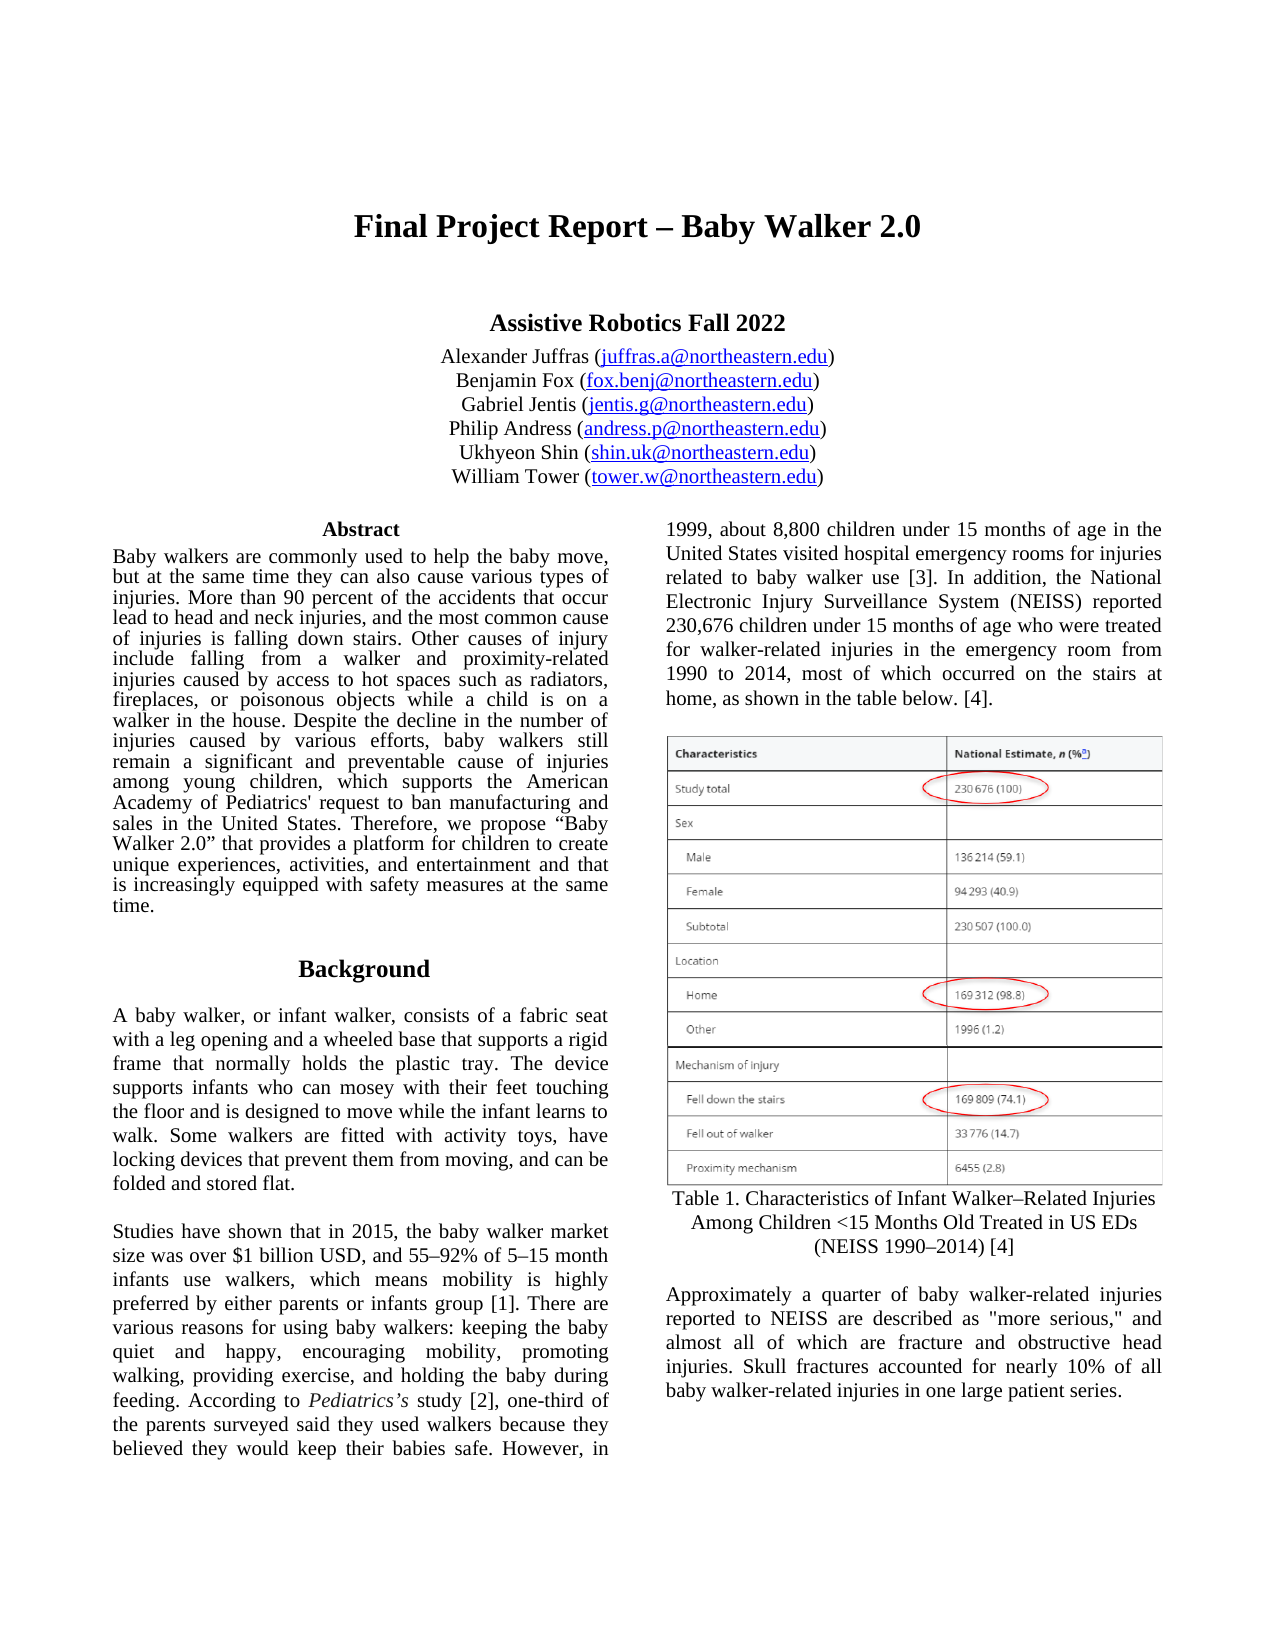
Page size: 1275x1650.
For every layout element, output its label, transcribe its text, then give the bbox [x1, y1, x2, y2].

text Assistive Robotics Fall 2022 [112, 308, 1162, 337]
text Benjamin Fox (fox.benj@northeastern.edu) [112, 368, 1162, 392]
text Abstract [112, 517, 609, 541]
text Studies have shown that in 2015, the baby walker market size was over $1 billion USD, and 55–92% of 5–15 month infants use walkers, which means mobility is highly preferred by either parents or infants group [1]. There are various reasons for using baby walkers: keeping the baby quiet and happy, encouraging mobility, promoting walking, providing exercise, and holding the baby during feeding. According to Pediatrics’s study [2], one-third of the parents surveyed said they used walkers because they believed they would keep their babies safe. However, in 1999, about 8,800 children under 15 months of age in the United States visited hospital emergency rooms for injuries related to baby walker use [3]. In addition, the National Electronic Injury Surveillance System (NEISS) reported 230,676 children under 15 months of age who were treated for walker-related injuries in the emergency room from 1990 to 2014, most of which occurred on the stairs at home, as shown in the table below. [4]. [112, 1219, 609, 1460]
text Approximately a quarter of baby walker-related injuries reported to NEISS are described as "more serious," and almost all of which are fracture and obstructive head injuries. Skull fractures accounted for nearly 10% of all baby walker-related injuries in one large patient series. [666, 1282, 1162, 1402]
text A baby walker, or infant walker, consists of a fabric seat with a leg opening and a wheeled base that supports a rigid frame that normally holds the plastic tray. The device supports infants who can mosey with their feet touching the floor and is designed to move while the infant learns to walk. Some walkers are fitted with activity toys, have locking devices that prevent them from moving, and can be folded and stored flat. [112, 1002, 609, 1195]
text Ukhyeon Shin (shin.uk@northeastern.edu) [112, 440, 1162, 464]
text Baby walkers are commonly used to help the baby move, but at the same time they can also cause various types of injuries. More than 90 percent of the accidents that occur lead to head and neck injuries, and the most common cause of injuries is falling down stairs. Other causes of injury include falling from a walker and proximity-related injuries caused by access to hot spaces such as radiators, fireplaces, or poisonous objects while a child is on a walker in the house. Despite the decline in the number of injuries caused by various efforts, baby walkers still remain a significant and preventable cause of injuries among young children, which supports the American Academy of Pediatrics' request to ban manufacturing and sales in the United States. Therefore, we propose “Baby Walker 2.0” that provides a platform for children to create unique experiences, activities, and entertainment and that is increasingly equipped with safety measures at the same time. [112, 547, 609, 917]
picture [665, 733, 1163, 1186]
text Background [112, 954, 609, 983]
text Gabriel Jentis (jentis.g@northeastern.edu) [112, 392, 1162, 416]
text Studies have shown that in 2015, the baby walker market size was over $1 billion USD, and 55–92% of 5–15 month infants use walkers, which means mobility is highly preferred by either parents or infants group [1]. There are various reasons for using baby walkers: keeping the baby quiet and happy, encouraging mobility, promoting walking, providing exercise, and holding the baby during feeding. According to Pediatrics’s study [2], one-third of the parents surveyed said they used walkers because they believed they would keep their babies safe. However, in 1999, about 8,800 children under 15 months of age in the United States visited hospital emergency rooms for injuries related to baby walker use [3]. In addition, the National Electronic Injury Surveillance System (NEISS) reported 230,676 children under 15 months of age who were treated for walker-related injuries in the emergency room from 1990 to 2014, most of which occurred on the stairs at home, as shown in the table below. [4]. [666, 517, 1162, 709]
text Philip Andress (andress.p@northeastern.edu) [112, 416, 1162, 440]
text Table 1. Characteristics of Infant Walker–Related Injuries Among Children <15 Months Old Treated in US EDs (NEISS 1990–2014) [4] [666, 1186, 1162, 1258]
text Final Project Report – Baby Walker 2.0 [112, 206, 1162, 244]
text Alexander Juffras (juffras.a@northeastern.edu) [112, 344, 1162, 368]
text William Tower (tower.w@northeastern.edu) [112, 464, 1162, 517]
